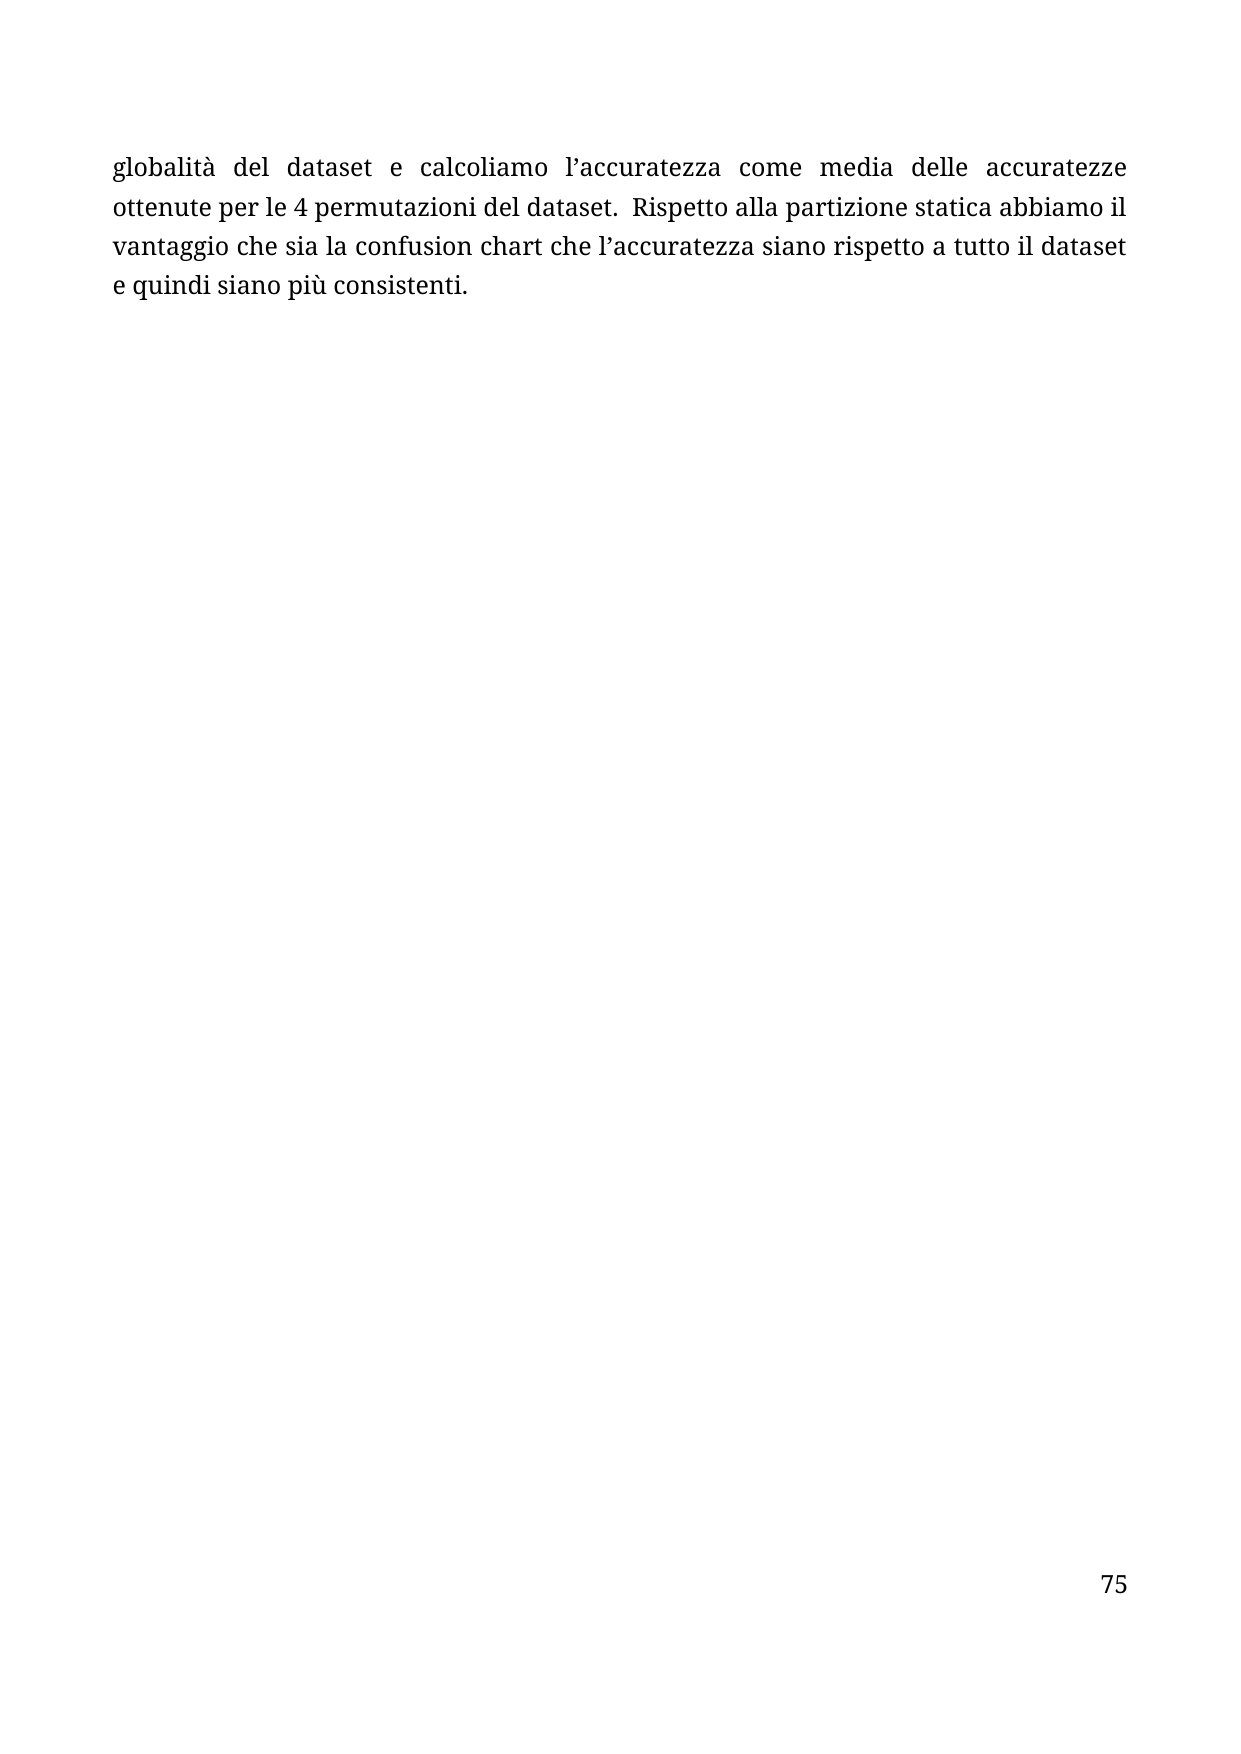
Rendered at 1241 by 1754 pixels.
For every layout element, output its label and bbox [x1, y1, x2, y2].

text [112, 150, 1128, 302]
